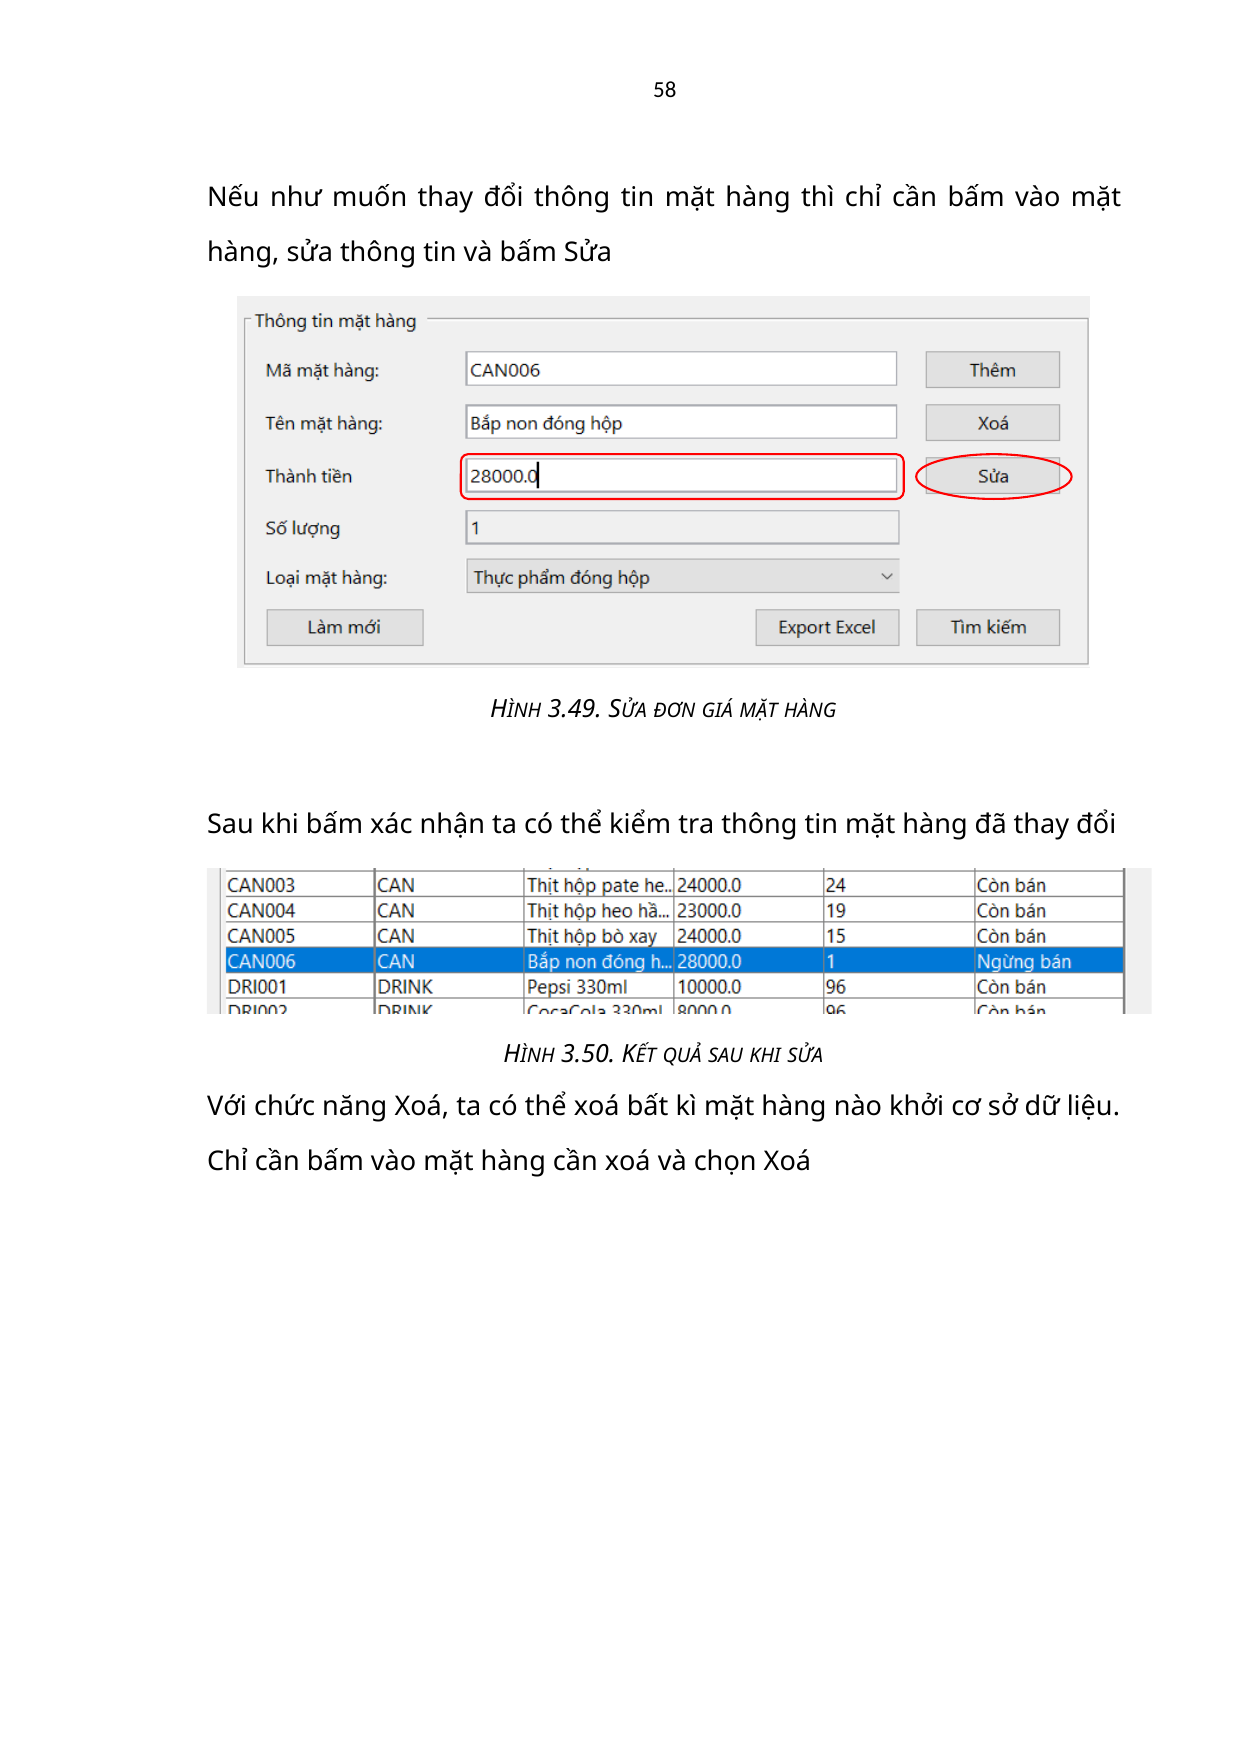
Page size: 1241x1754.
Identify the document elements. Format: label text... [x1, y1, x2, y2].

text Nếu như muốn thay đổi thông tin mặt hàng thì chỉ cần bấm vào mặt hàng, sửa thông tin và bấm Sửa [207, 177, 1122, 269]
picture [206, 868, 1152, 1014]
text Sau khi bấm xác nhận ta có thể kiểm tra thông tin mặt hàng đã thay đổi [207, 805, 1122, 842]
text Hình 3.50. Kết quả sau khi sửa [207, 1035, 1122, 1069]
text Hình 3.49. Sửa đơn giá mặt hàng [207, 690, 1122, 724]
text Với chức năng Xoá, ta có thể xoá bất kì mặt hàng nào khởi cơ sở dữ liệu. Chỉ cần bấm vào mặt hàng cần xoá và chọn Xoá [207, 1086, 1122, 1178]
picture [237, 296, 1090, 668]
